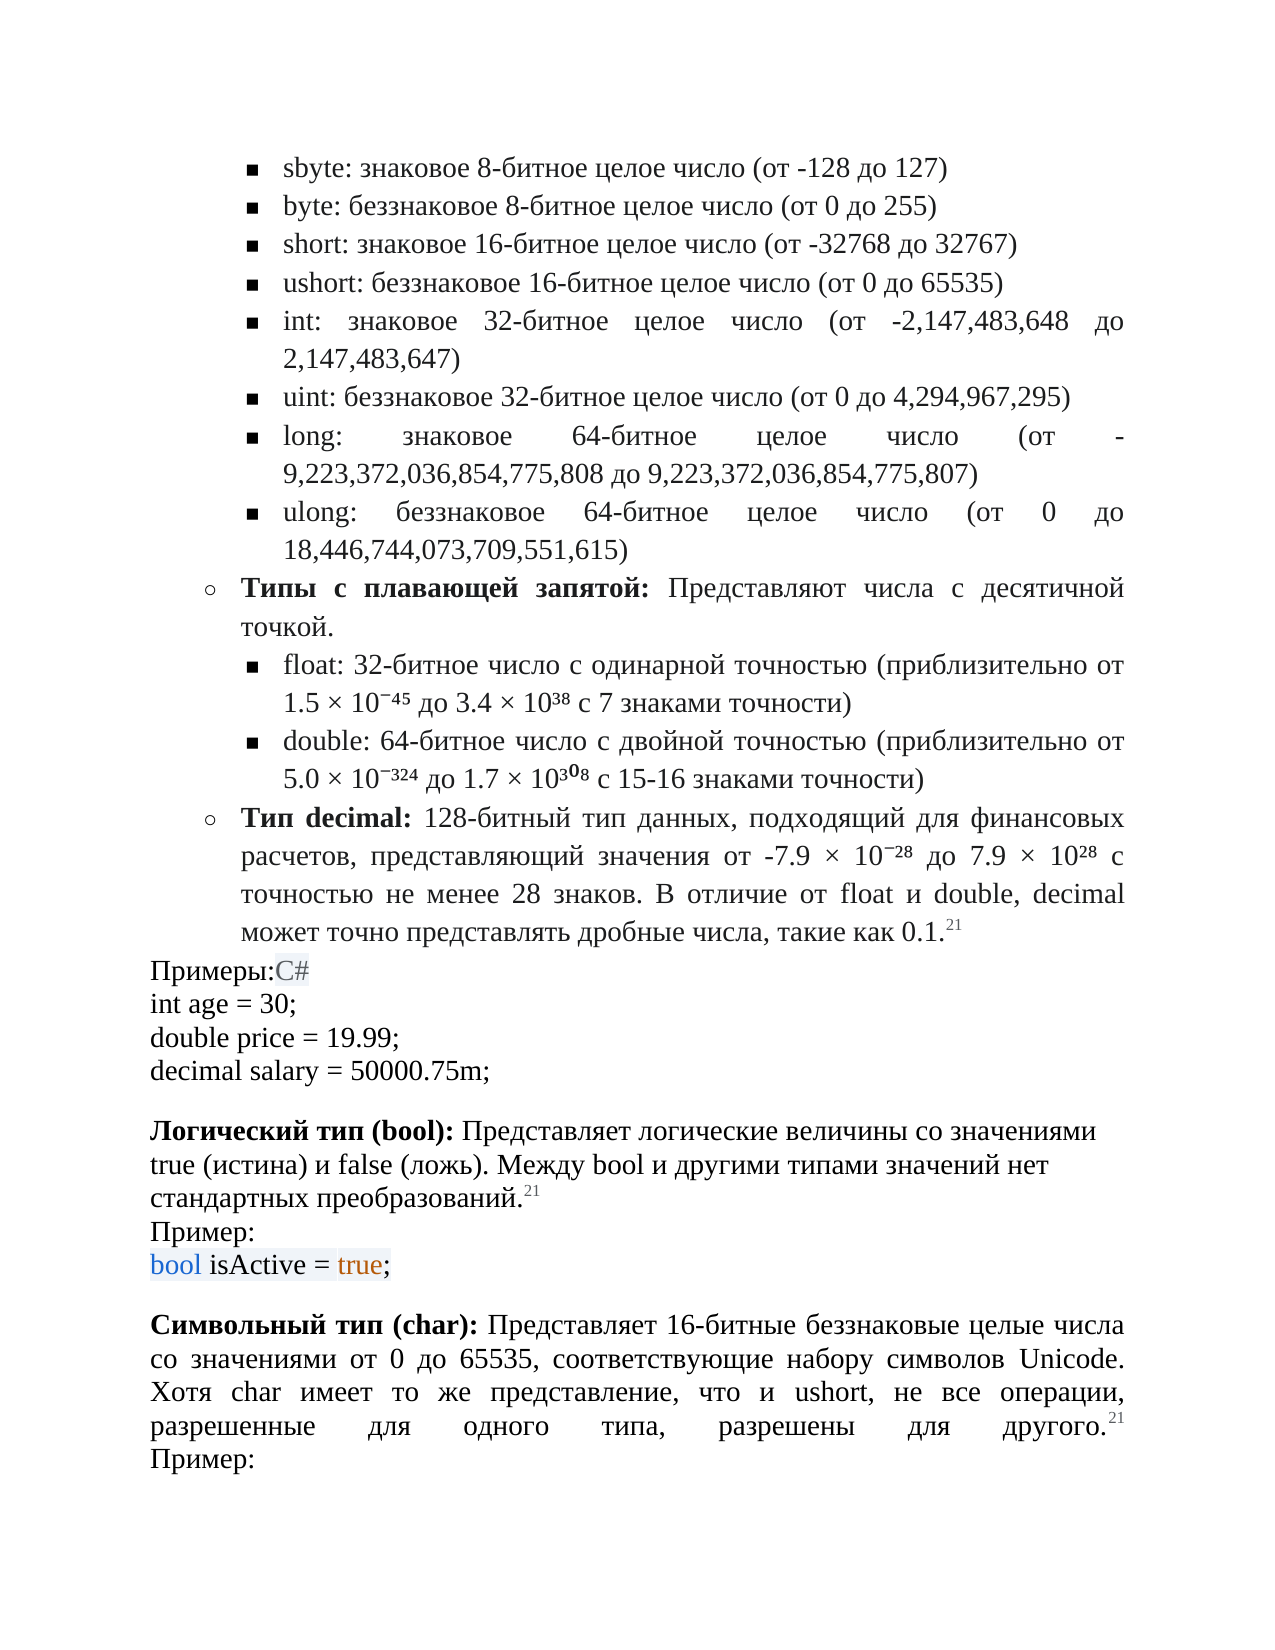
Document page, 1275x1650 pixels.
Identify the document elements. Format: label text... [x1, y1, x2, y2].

text Примеры:C# int age = 30; double price = 19.99; decimal salary = 50000.75m; [150, 953, 1125, 1113]
list byte: беззнаковое 8-битное целое число (от 0 до 255) [245, 188, 1125, 222]
list Тип decimal: 128-битный тип данных, подходящий для финансовых расчетов, представляющий значения от -7.9 × 10⁻²⁸ до 7.9 × 10²⁸ с точностью не менее 28 знаков. В отличие от float и double, decimal может точно представлять дробные числа, такие как 0.1.21 [203, 800, 1125, 948]
list float: 32-битное число с одинарной точностью (приблизительно от 1.5 × 10⁻⁴⁵ до 3.4 × 10³⁸ с 7 знаками точности) [245, 647, 1125, 719]
list ushort: беззнаковое 16-битное целое число (от 0 до 65535) [245, 265, 1125, 298]
list Типы с плавающей запятой: Представляют числа с десятичной точкой. [203, 571, 1125, 642]
list uint: беззнаковое 32-битное целое число (от 0 до 4,294,967,295) [245, 379, 1125, 413]
list int: знаковое 32-битное целое число (от -2,147,483,648 до 2,147,483,647) [245, 303, 1125, 375]
list double: 64-битное число с двойной точностью (приблизительно от 5.0 × 10⁻³²⁴ до 1.7 × 10³⁰⁸ с 15-16 знаками точности) [245, 723, 1125, 795]
list sbyte: знаковое 8-битное целое число (от -128 до 127) [245, 150, 1125, 183]
list ulong: беззнаковое 64-битное целое число (от 0 до 18,446,744,073,709,551,615) [245, 494, 1125, 566]
text Логический тип (bool): Представляет логические величины со значениями true (истина) и false (ложь). Между bool и другими типами значений нет стандартных преобразований.21 Пример: bool isActive = true; [150, 1113, 1125, 1307]
text Символьный тип (char): Представляет 16-битные беззнаковые целые числа со значениями от 0 до 65535, соответствующие набору символов Unicode. Хотя char имеет то же представление, что и ushort, не все операции, разрешенные для одного типа, разрешены для другого.21 Пример: [150, 1307, 1125, 1475]
list long: знаковое 64-битное целое число (от -9,223,372,036,854,775,808 до 9,223,372,036,854,775,807) [245, 418, 1125, 489]
list short: знаковое 16-битное целое число (от -32768 до 32767) [245, 226, 1125, 260]
